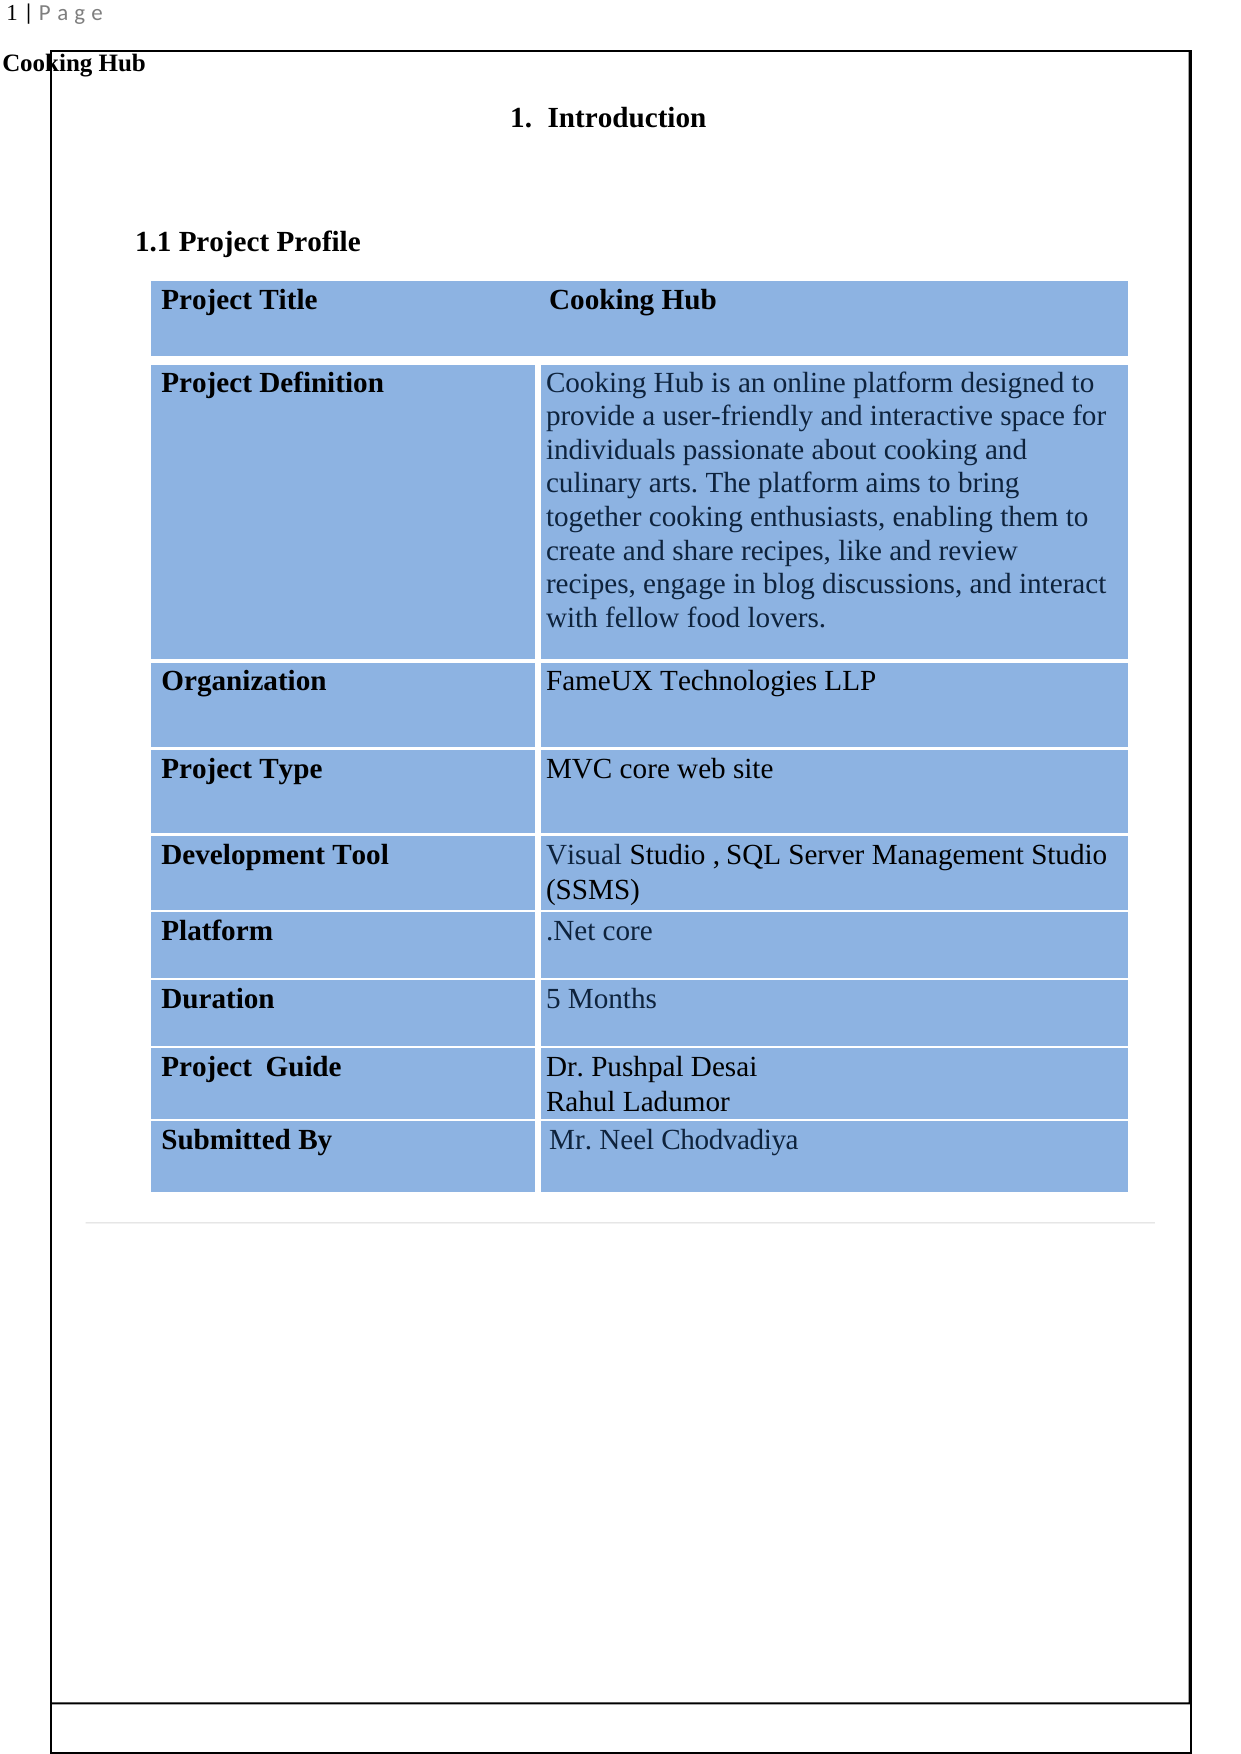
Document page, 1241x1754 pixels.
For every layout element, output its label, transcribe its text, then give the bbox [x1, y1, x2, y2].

table_cell Visual Studio , SQL Server Management Studio (SSMS) [541, 836, 1128, 910]
subtitle 1.1 Project Profile [135, 224, 1190, 257]
table_cell Project Type [151, 750, 535, 833]
table_cell .Net core [541, 912, 1128, 978]
table_cell Project Guide [151, 1048, 535, 1119]
title Introduction [510, 101, 854, 134]
table_cell Submitted By [151, 1121, 535, 1192]
table_cell Mr. Neel Chodvadiya [541, 1121, 1128, 1192]
table_cell Duration [151, 980, 535, 1046]
table_cell Development Tool [151, 836, 535, 910]
table_cell Dr. Pushpal Desai Rahul Ladumor [541, 1048, 1128, 1119]
table_cell Platform [151, 912, 535, 978]
table_cell Cooking Hub is an online platform designed to provide a user-friendly and interactive space for individuals passionate about cooking and culinary arts. The platform aims to bring together cooking enthusiasts, enabling them to create and share recipes, like and review recipes, engage in blog discussions, and interact with fellow food lovers. [541, 365, 1128, 659]
table_header Project Title [151, 281, 538, 356]
table_cell Project Definition [151, 365, 535, 659]
table_cell FameUX Technologies LLP [541, 663, 1128, 747]
table_cell 5 Months [541, 980, 1128, 1046]
table_cell Organization [151, 663, 535, 747]
table_header Cooking Hub [538, 281, 1128, 356]
table_cell MVC core web site [541, 750, 1128, 833]
